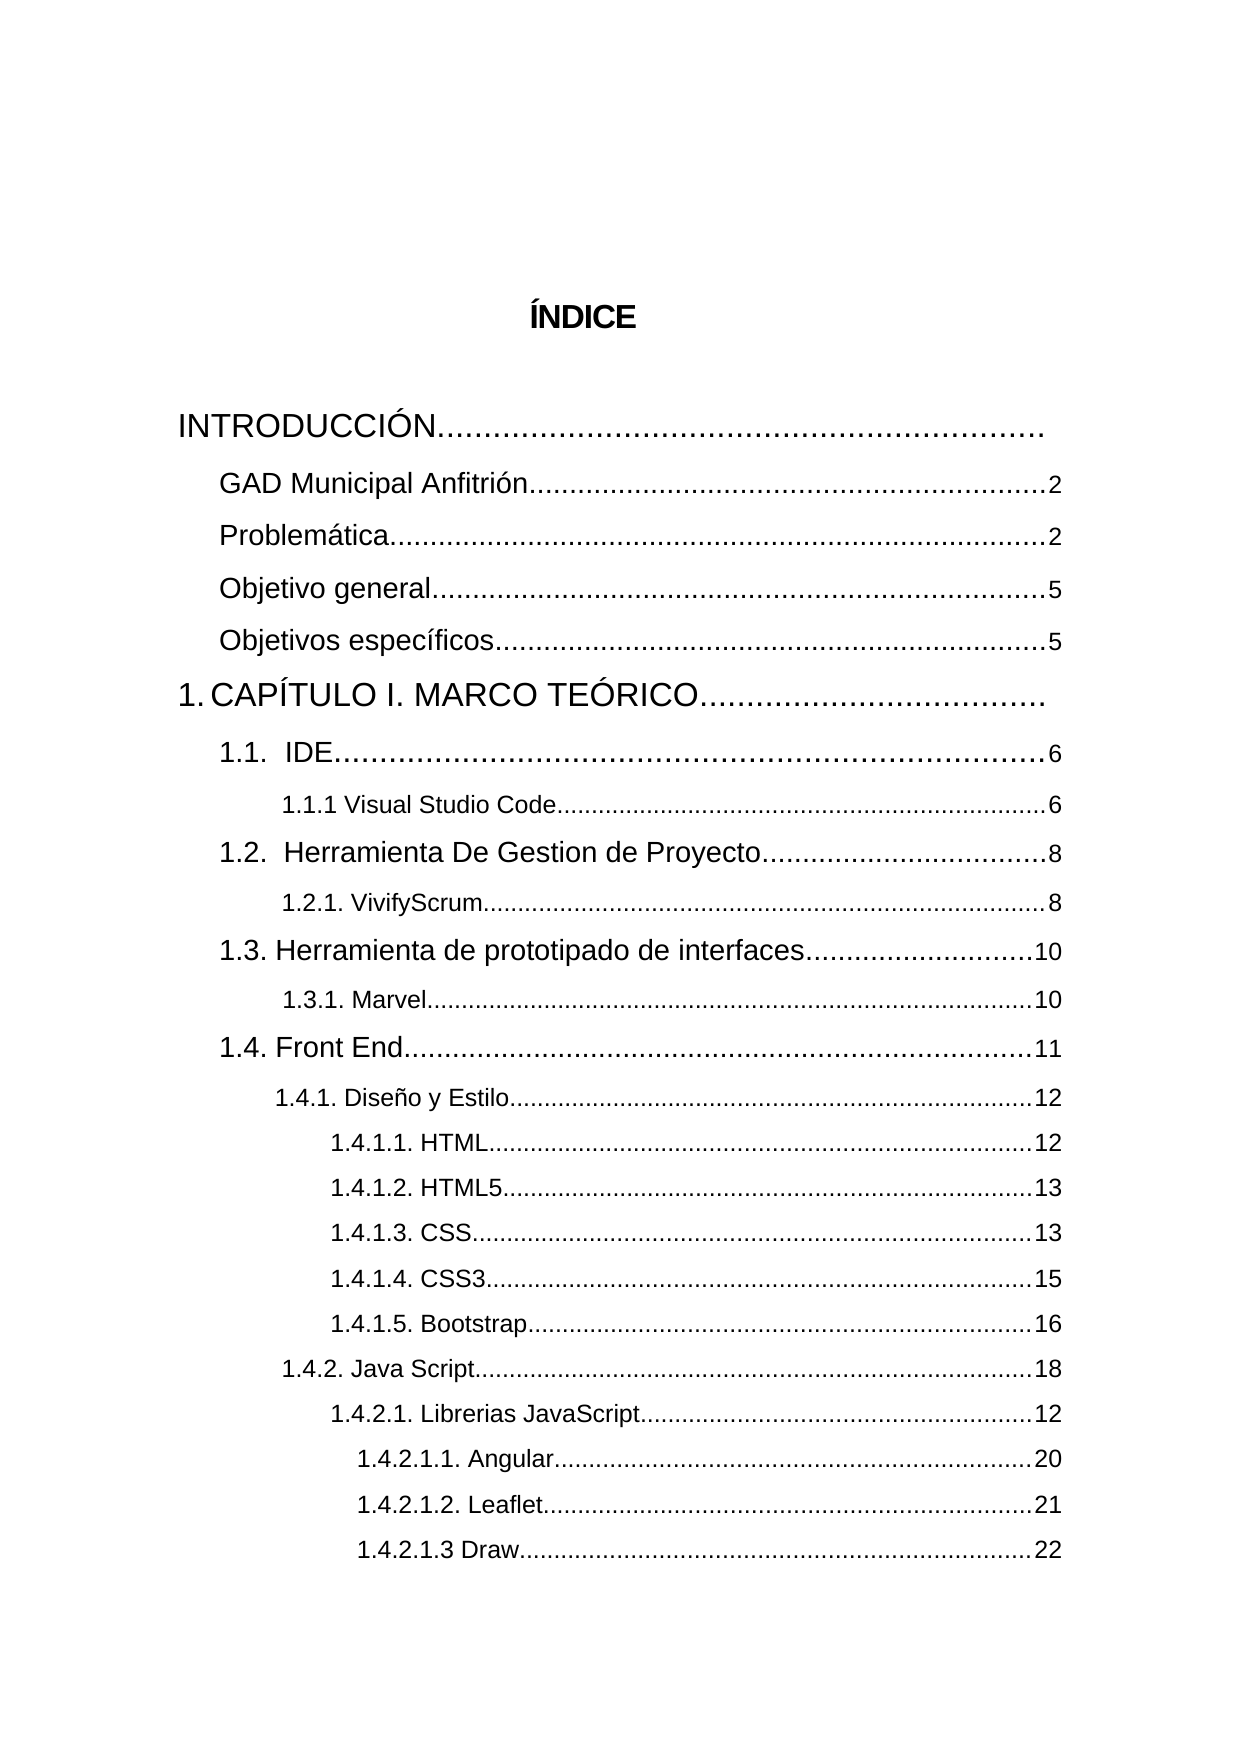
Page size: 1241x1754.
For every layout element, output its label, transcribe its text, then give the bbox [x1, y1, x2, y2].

text ÍNDICE [177, 297, 990, 336]
